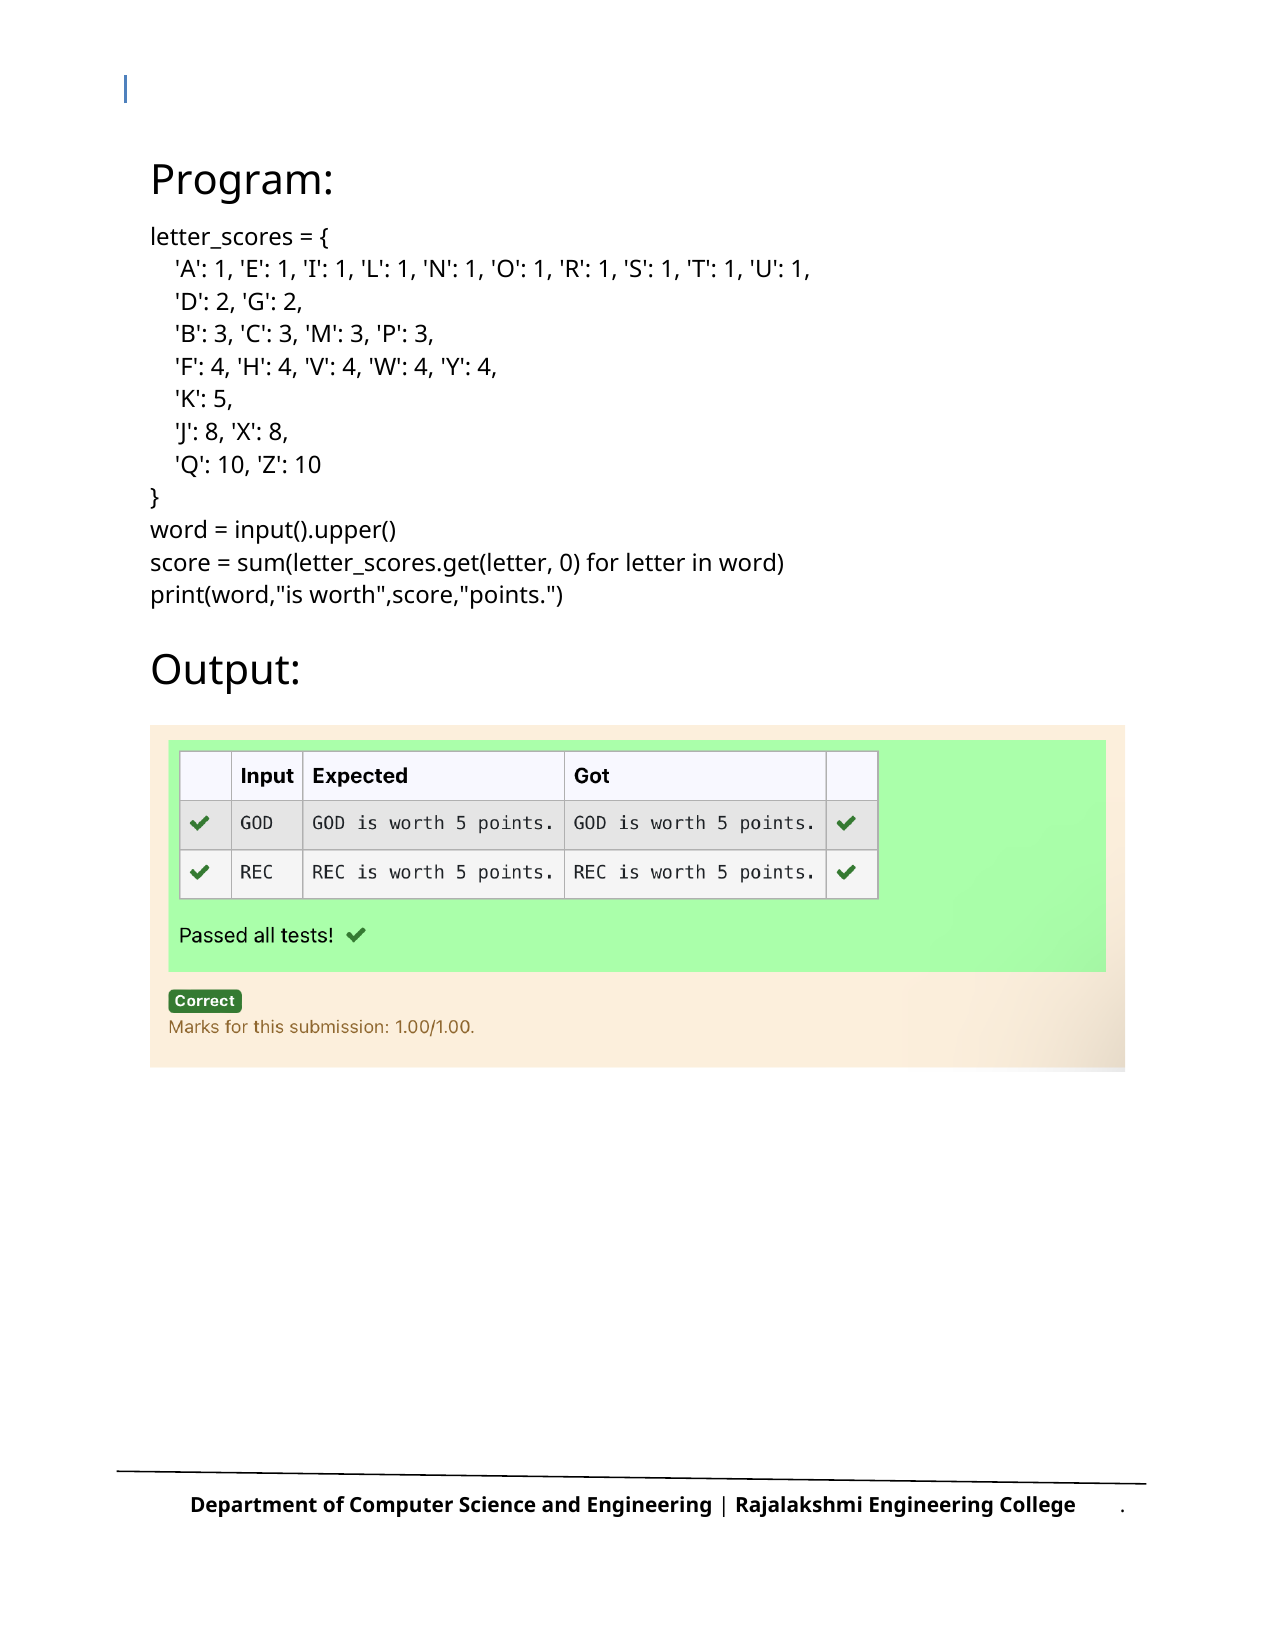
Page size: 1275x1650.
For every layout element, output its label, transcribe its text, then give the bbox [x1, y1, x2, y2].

text word = input().upper() [150, 513, 1125, 545]
text 'K': 5, [150, 382, 1125, 415]
text 'F': 4, 'H': 4, 'V': 4, 'W': 4, 'Y': 4, [150, 350, 1125, 382]
picture [150, 725, 1125, 1072]
text 'B': 3, 'C': 3, 'M': 3, 'P': 3, [150, 317, 1125, 350]
text 'A': 1, 'E': 1, 'I': 1, 'L': 1, 'N': 1, 'O': 1, 'R': 1, 'S': 1, 'T': 1, 'U': 1, [150, 252, 1125, 284]
text Output: [150, 640, 1125, 696]
text print(word,"is worth",score,"points.") [150, 578, 1125, 611]
text 'Q': 10, 'Z': 10 [150, 447, 1125, 480]
text } [150, 480, 1125, 513]
text Program: [150, 150, 1125, 207]
text letter_scores = { [150, 219, 1125, 252]
text 'J': 8, 'X': 8, [150, 415, 1125, 447]
text 'D': 2, 'G': 2, [150, 284, 1125, 317]
text score = sum(letter_scores.get(letter, 0) for letter in word) [150, 545, 1125, 578]
